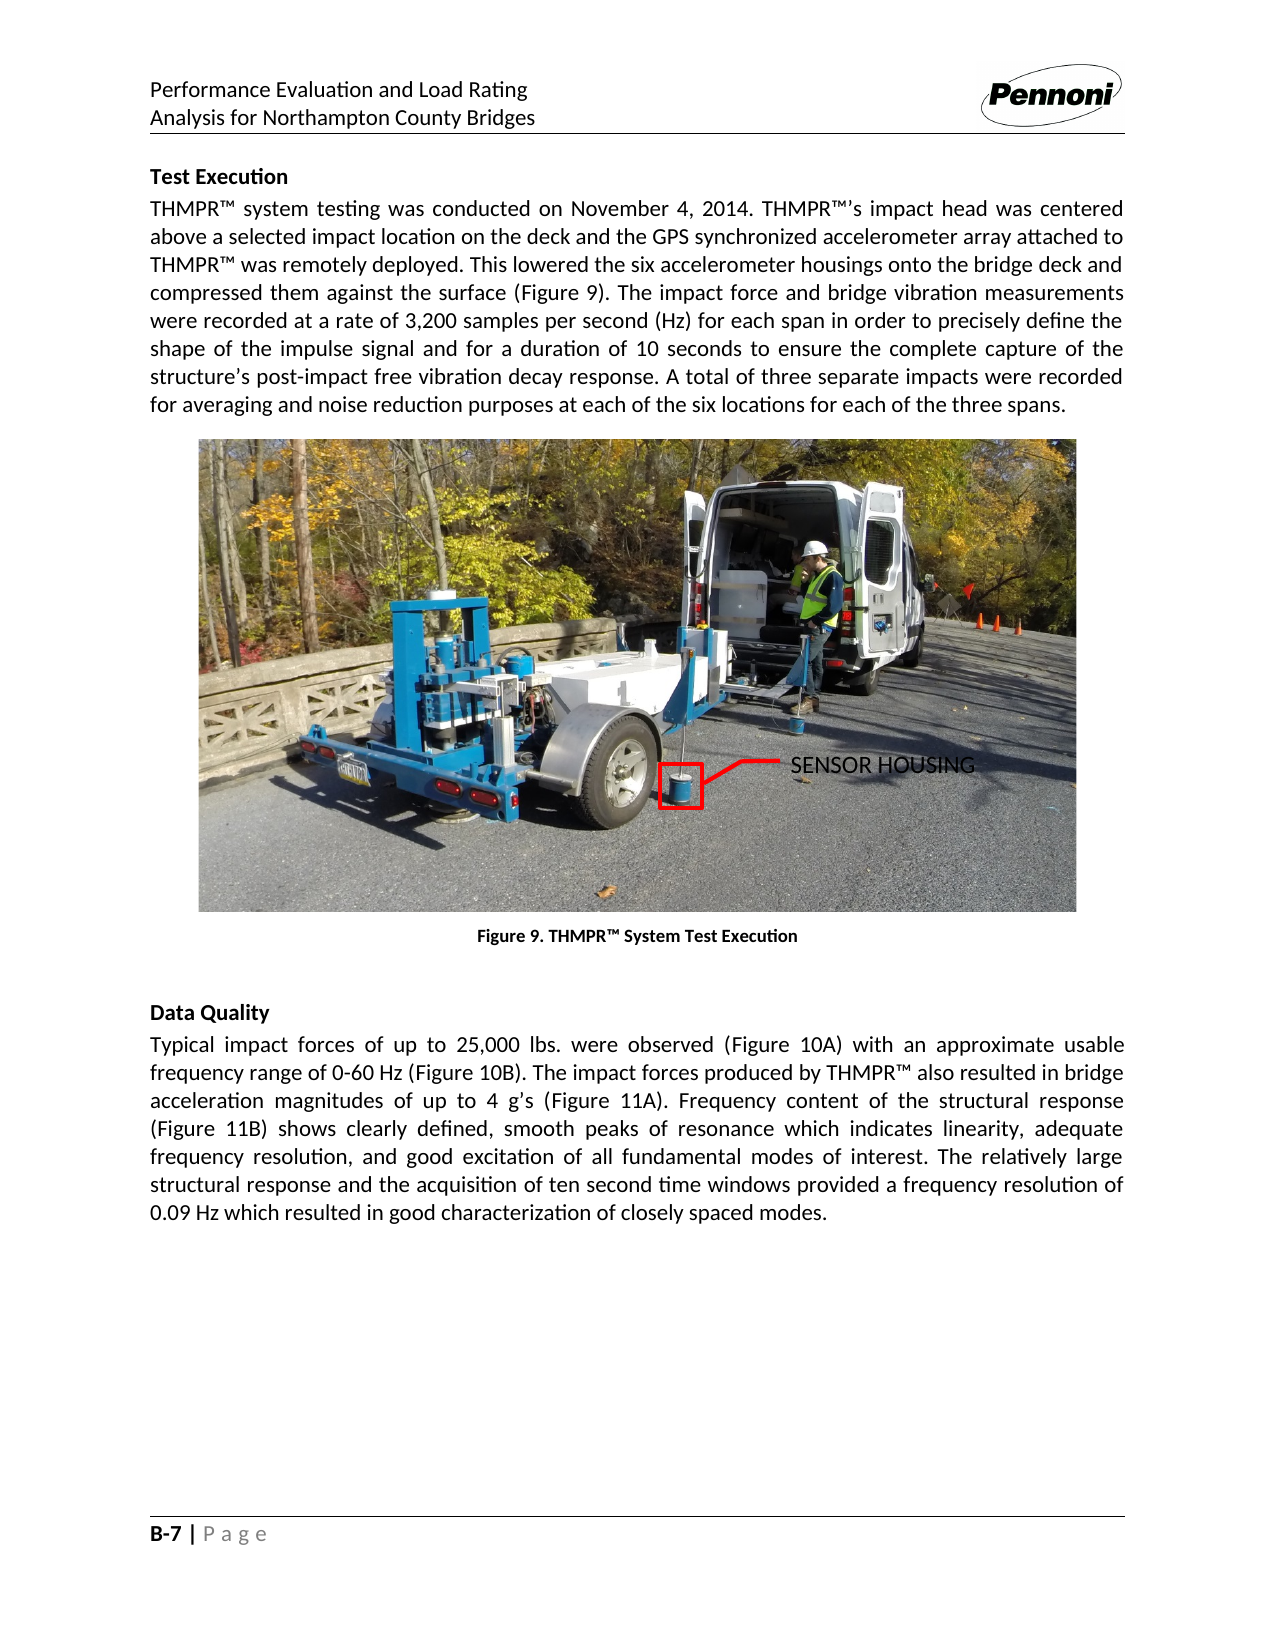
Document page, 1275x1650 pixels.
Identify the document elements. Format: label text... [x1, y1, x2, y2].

picture [976, 61, 1125, 132]
picture [198, 439, 1077, 912]
text THMPR™ system testing was conducted on November 4, 2014. THMPR™’s impact head was centered above a selected impact location on the deck and the GPS synchronized accelerometer array attached to THMPR™ was remotely deployed. This lowered the six accelerometer housings onto the bridge deck and compressed them against the surface (Figure 9). The impact force and bridge vibration measurements were recorded at a rate of 3,200 samples per second (Hz) for each span in order to precisely define the shape of the impulse signal and for a duration of 10 seconds to ensure the complete capture of the structure’s post-impact free vibration decay response. A total of three separate impacts were recorded for averaging and noise reduction purposes at each of the six locations for each of the three spans. [150, 194, 1125, 418]
text Typical impact forces of up to 25,000 lbs. were observed (Figure 10A) with an approximate usable frequency range of 0-60 Hz (Figure 10B). The impact forces produced by THMPR™ also resulted in bridge acceleration magnitudes of up to 4 g’s (Figure 11A). Frequency content of the structural response (Figure 11B) shows clearly defined, smooth peaks of resonance which indicates linearity, adequate frequency resolution, and good excitation of all fundamental modes of interest. The relatively large structural response and the acquisition of ten second time windows provided a frequency resolution of 0.09 Hz which resulted in good characterization of closely spaced modes. [150, 1030, 1125, 1227]
text Figure 9. THMPR™ System Test Execution [150, 924, 1125, 947]
subtitle Data Quality [150, 998, 1125, 1026]
subtitle Test Execution [150, 162, 1125, 190]
